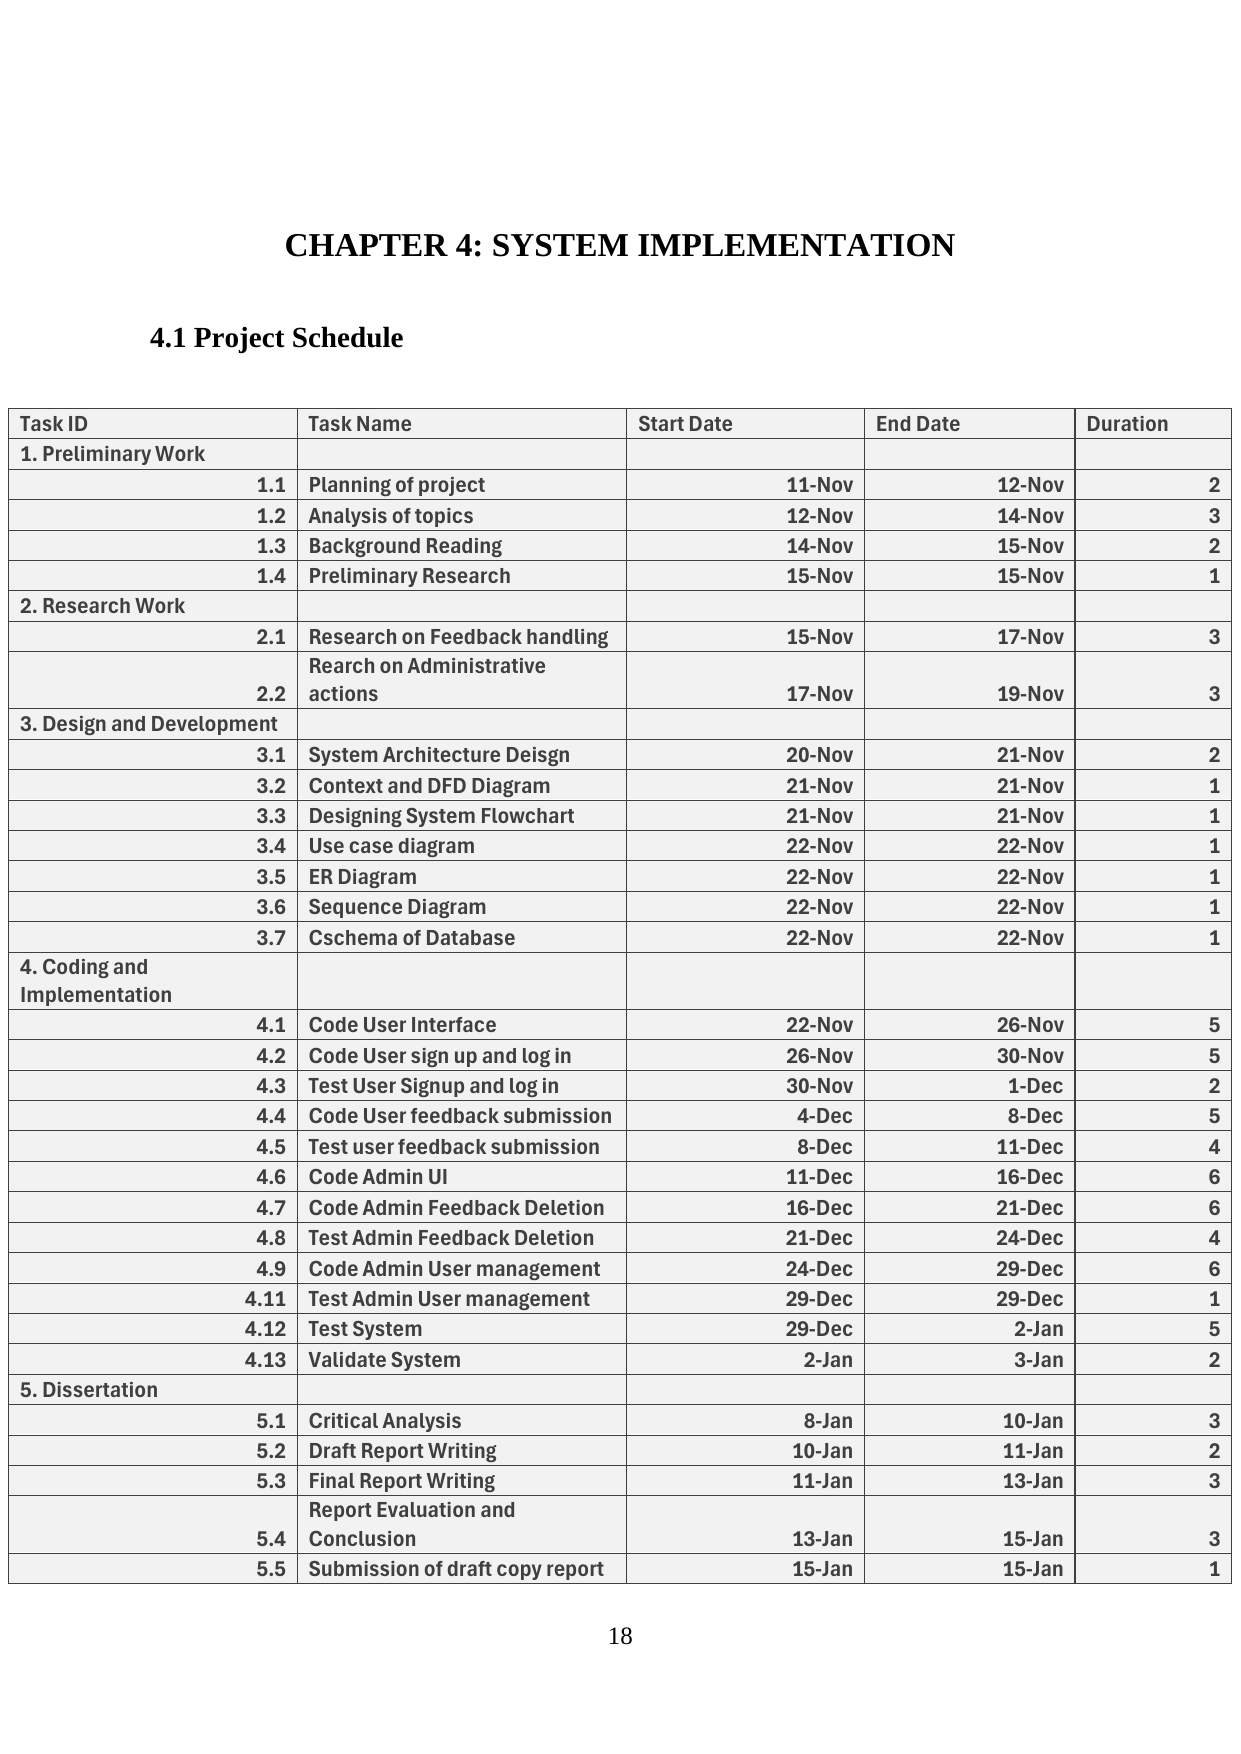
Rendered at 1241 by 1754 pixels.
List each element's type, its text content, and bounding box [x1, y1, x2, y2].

table_cell 24-Dec [865, 1223, 1074, 1252]
table_cell 26-Nov [627, 1040, 864, 1069]
table_cell Background Reading [298, 531, 626, 560]
table_cell Analysis of topics [298, 500, 626, 529]
table_cell 3 [1076, 1466, 1231, 1495]
table_cell 5. Dissertation [9, 1375, 297, 1404]
table_cell 29-Dec [627, 1284, 864, 1313]
table_cell Code User feedback submission [298, 1101, 626, 1130]
table_cell Test user feedback submission [298, 1131, 626, 1161]
table_header End Date [865, 409, 1074, 438]
table_cell 3. Design and Development [9, 709, 297, 739]
table_cell Test Admin User management [298, 1284, 626, 1313]
table_cell 6 [1076, 1192, 1231, 1222]
table_cell 19-Nov [865, 652, 1074, 708]
table_cell [627, 953, 864, 1009]
table_cell 21-Dec [627, 1223, 864, 1252]
table_cell Code Admin UI [298, 1162, 626, 1191]
table_cell 21-Dec [865, 1192, 1074, 1222]
table_cell 3.2 [9, 770, 297, 799]
table_cell [865, 439, 1074, 469]
table_cell 3.6 [9, 892, 297, 921]
table_cell 4.7 [9, 1192, 297, 1222]
table_cell [865, 709, 1074, 739]
table_cell 3.4 [9, 831, 297, 860]
table_cell ER Diagram [298, 861, 626, 891]
table_cell Draft Report Writing [298, 1436, 626, 1465]
table_cell [298, 709, 626, 739]
table_cell 22-Nov [865, 861, 1074, 891]
table_cell 12-Nov [627, 500, 864, 529]
table_cell Validate System [298, 1344, 626, 1374]
table_cell [1076, 1375, 1231, 1404]
table_cell 2. Research Work [9, 591, 297, 621]
table_cell 5.4 [9, 1496, 297, 1552]
table_cell Test Admin Feedback Deletion [298, 1223, 626, 1252]
subtitle CHAPTER 4: SYSTEM IMPLEMENTATION [150, 225, 1090, 263]
table_cell 22-Nov [627, 831, 864, 860]
table_cell 1 [1076, 922, 1231, 952]
table_cell 1 [1076, 831, 1231, 860]
table_cell 5 [1076, 1314, 1231, 1343]
table_cell 26-Nov [865, 1010, 1074, 1039]
table_cell Submission of draft copy report [298, 1554, 626, 1583]
table_cell 4 [1076, 1223, 1231, 1252]
table_cell Report Evaluation and Conclusion [298, 1496, 626, 1552]
table_cell 15-Nov [627, 561, 864, 590]
table_cell 5.1 [9, 1405, 297, 1434]
table_cell 1 [1076, 861, 1231, 891]
table_cell 2.2 [9, 652, 297, 708]
table_cell 29-Dec [627, 1314, 864, 1343]
table_cell 1-Dec [865, 1071, 1074, 1100]
table_cell 4.1 [9, 1010, 297, 1039]
table_cell [627, 709, 864, 739]
table_cell 1.2 [9, 500, 297, 529]
table_cell 3 [1076, 622, 1231, 651]
table_cell 1. Preliminary Work [9, 439, 297, 469]
table_cell 16-Dec [627, 1192, 864, 1222]
table_cell 15-Nov [627, 622, 864, 651]
table_cell Final Report Writing [298, 1466, 626, 1495]
table_cell [627, 591, 864, 621]
table_cell 1.3 [9, 531, 297, 560]
subtitle 4.1 Project Schedule [150, 320, 1090, 353]
table_cell Critical Analysis [298, 1405, 626, 1434]
table_cell 3.7 [9, 922, 297, 952]
table_cell Code User sign up and log in [298, 1040, 626, 1069]
table_cell 3 [1076, 652, 1231, 708]
table_cell 4-Dec [627, 1101, 864, 1130]
table_cell 2 [1076, 1344, 1231, 1374]
table_cell 5 [1076, 1101, 1231, 1130]
table_cell [865, 591, 1074, 621]
table_cell 2.1 [9, 622, 297, 651]
table_header Task Name [298, 409, 626, 438]
table_cell System Architecture Deisgn [298, 740, 626, 769]
table_cell 5 [1076, 1010, 1231, 1039]
table_cell 22-Nov [865, 922, 1074, 952]
table_cell Code Admin Feedback Deletion [298, 1192, 626, 1222]
table_header Duration [1076, 409, 1231, 438]
table_cell Research on Feedback handling [298, 622, 626, 651]
table_cell 4.6 [9, 1162, 297, 1191]
table_cell [298, 591, 626, 621]
table_cell Cschema of Database [298, 922, 626, 952]
table_cell 2 [1076, 1071, 1231, 1100]
table_cell Use case diagram [298, 831, 626, 860]
table_cell 11-Jan [627, 1466, 864, 1495]
table_cell 1 [1076, 892, 1231, 921]
table_cell 21-Nov [865, 770, 1074, 799]
table_cell 3.3 [9, 801, 297, 830]
table_cell [298, 953, 626, 1009]
table_cell 29-Dec [865, 1284, 1074, 1313]
table_cell 3 [1076, 500, 1231, 529]
table_cell 1 [1076, 561, 1231, 590]
table_cell [627, 1375, 864, 1404]
table_cell 21-Nov [865, 801, 1074, 830]
table_cell [298, 439, 626, 469]
table_cell 2 [1076, 470, 1231, 499]
table_cell 15-Jan [865, 1496, 1074, 1552]
table_cell 21-Nov [627, 770, 864, 799]
table_cell 1.4 [9, 561, 297, 590]
table_cell 22-Nov [627, 922, 864, 952]
table_cell 3.1 [9, 740, 297, 769]
table_cell 22-Nov [627, 892, 864, 921]
table_cell 4.9 [9, 1253, 297, 1282]
table_cell 8-Dec [865, 1101, 1074, 1130]
table_cell 16-Dec [865, 1162, 1074, 1191]
table_cell 1 [1076, 801, 1231, 830]
table_cell 11-Jan [865, 1436, 1074, 1465]
table_cell 2 [1076, 1436, 1231, 1465]
table_cell 4.11 [9, 1284, 297, 1313]
table_cell 17-Nov [627, 652, 864, 708]
table_cell Designing System Flowchart [298, 801, 626, 830]
table_cell 4 [1076, 1131, 1231, 1161]
table_cell Sequence Diagram [298, 892, 626, 921]
table_cell 30-Nov [865, 1040, 1074, 1069]
table_cell 1 [1076, 1554, 1231, 1583]
table_cell [865, 953, 1074, 1009]
table_cell 4.4 [9, 1101, 297, 1130]
table_cell [1076, 591, 1231, 621]
table_cell 21-Nov [865, 740, 1074, 769]
table_cell 10-Jan [627, 1436, 864, 1465]
table_cell 4.8 [9, 1223, 297, 1252]
table_cell Planning of project [298, 470, 626, 499]
table_cell 3.5 [9, 861, 297, 891]
table_cell 2-Jan [627, 1344, 864, 1374]
table_cell 1 [1076, 1284, 1231, 1313]
table_cell [627, 439, 864, 469]
table_cell 4.3 [9, 1071, 297, 1100]
table_cell 12-Nov [865, 470, 1074, 499]
table_cell 4.2 [9, 1040, 297, 1069]
table_cell 14-Nov [865, 500, 1074, 529]
table_cell Test User Signup and log in [298, 1071, 626, 1100]
table_cell [865, 1375, 1074, 1404]
table_header Task ID [9, 409, 297, 438]
table_cell 5.5 [9, 1554, 297, 1583]
table_cell 5 [1076, 1040, 1231, 1069]
table_cell 15-Nov [865, 561, 1074, 590]
table_cell 17-Nov [865, 622, 1074, 651]
table_cell 22-Nov [627, 1010, 864, 1039]
table_cell 8-Dec [627, 1131, 864, 1161]
table_cell 11-Nov [627, 470, 864, 499]
table_cell 22-Nov [627, 861, 864, 891]
table_cell Code Admin User management [298, 1253, 626, 1282]
table_cell 2 [1076, 531, 1231, 560]
table_cell 13-Jan [865, 1466, 1074, 1495]
table_cell [1076, 439, 1231, 469]
table_cell 22-Nov [865, 831, 1074, 860]
table_cell 6 [1076, 1253, 1231, 1282]
table_cell 15-Nov [865, 531, 1074, 560]
table_cell 4.5 [9, 1131, 297, 1161]
table_cell 3 [1076, 1405, 1231, 1434]
table_cell [1076, 953, 1231, 1009]
table_cell 24-Dec [627, 1253, 864, 1282]
table_cell 6 [1076, 1162, 1231, 1191]
table_cell 22-Nov [865, 892, 1074, 921]
table_cell 30-Nov [627, 1071, 864, 1100]
table_cell 8-Jan [627, 1405, 864, 1434]
table_cell Preliminary Research [298, 561, 626, 590]
table_cell Rearch on Administrative actions [298, 652, 626, 708]
table_cell 13-Jan [627, 1496, 864, 1552]
table_cell 2-Jan [865, 1314, 1074, 1343]
table_cell [298, 1375, 626, 1404]
table_cell Context and DFD Diagram [298, 770, 626, 799]
table_cell 15-Jan [627, 1554, 864, 1583]
table_cell Code User Interface [298, 1010, 626, 1039]
table_cell 4.12 [9, 1314, 297, 1343]
table_header Start Date [627, 409, 864, 438]
table_cell 15-Jan [865, 1554, 1074, 1583]
table_cell 4. Coding and Implementation [9, 953, 297, 1009]
table_cell 4.13 [9, 1344, 297, 1374]
table_cell 5.2 [9, 1436, 297, 1465]
table_cell 3-Jan [865, 1344, 1074, 1374]
table_cell 10-Jan [865, 1405, 1074, 1434]
table_cell 2 [1076, 740, 1231, 769]
table_cell [1076, 709, 1231, 739]
table_cell 11-Dec [865, 1131, 1074, 1161]
table_cell 3 [1076, 1496, 1231, 1552]
table_cell 11-Dec [627, 1162, 864, 1191]
table_cell 21-Nov [627, 801, 864, 830]
table_cell 1.1 [9, 470, 297, 499]
table_cell 5.3 [9, 1466, 297, 1495]
table_cell 29-Dec [865, 1253, 1074, 1282]
table_cell 14-Nov [627, 531, 864, 560]
table_cell 20-Nov [627, 740, 864, 769]
table_cell Test System [298, 1314, 626, 1343]
table_cell 1 [1076, 770, 1231, 799]
